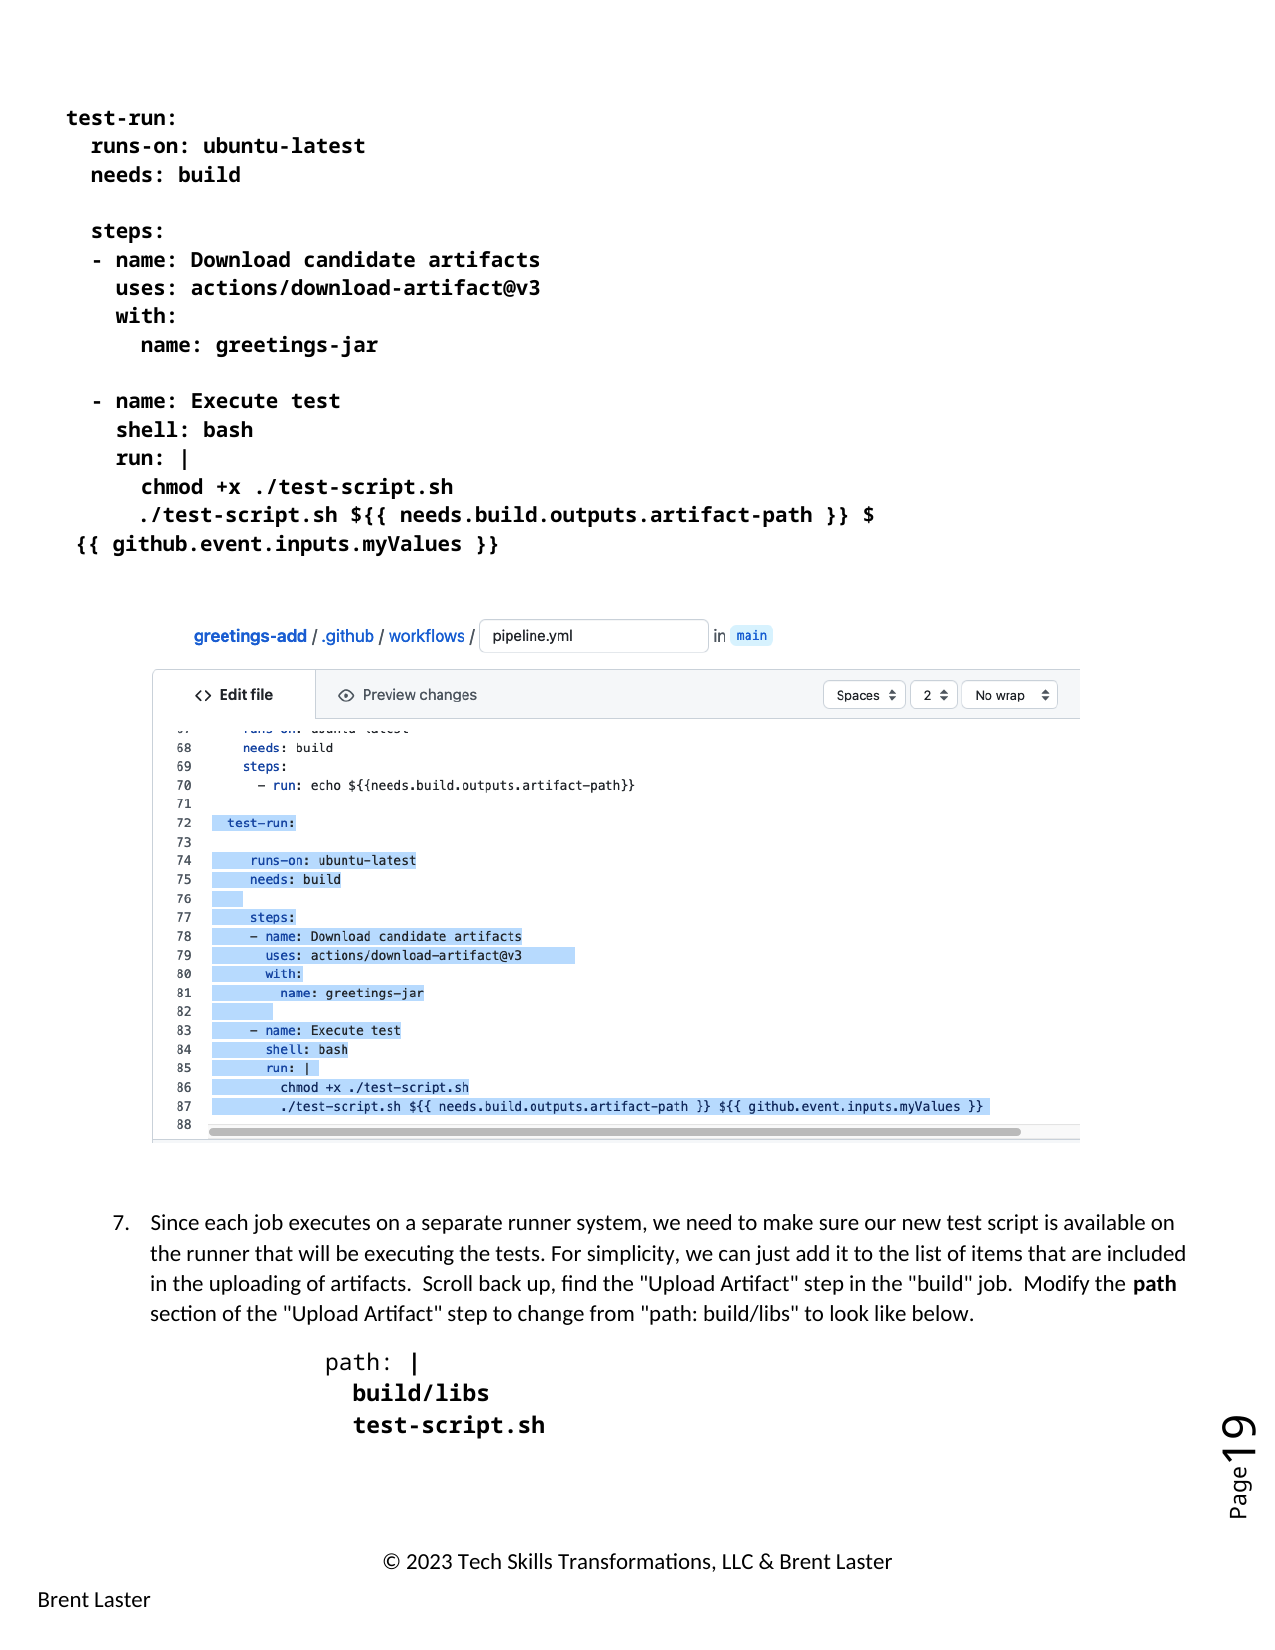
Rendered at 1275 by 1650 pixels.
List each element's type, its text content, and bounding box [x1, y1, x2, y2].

text with: [28, 302, 1200, 330]
text test-run: [28, 103, 1200, 131]
text build/libs [187, 1377, 1200, 1408]
text run: | [28, 443, 1200, 472]
text - name: Execute test [28, 387, 1200, 415]
text test-script.sh [187, 1408, 1200, 1440]
text chmod +x ./test-script.sh [28, 472, 1200, 500]
text ./test-script.sh ${{ needs.build.outputs.artifact-path }} ${{ github.event.inputs.myValues }} [75, 500, 1200, 557]
text path: | [187, 1346, 1200, 1377]
text shell: bash [28, 415, 1200, 443]
text needs: build [28, 160, 1200, 188]
picture [131, 604, 1080, 1143]
text 7. Since each job executes on a separate runner system, we need to make sure our new test script is available on the runner that will be executing the tests. For simplicity, we can just add it to the list of items that are included in the uploading of artifacts. Scroll back up, find the "Upload Artifact" step in the "build" job. Modify the path section of the "Upload Artifact" step to change from "path: build/libs" to look like below. [112, 1208, 1200, 1327]
text runs-on: ubuntu-latest [28, 131, 1200, 160]
text steps: [28, 216, 1200, 245]
text uses: actions/download-artifact@v3 [28, 273, 1200, 302]
text name: greetings-jar [28, 330, 1200, 358]
text - name: Download candidate artifacts [28, 245, 1200, 273]
